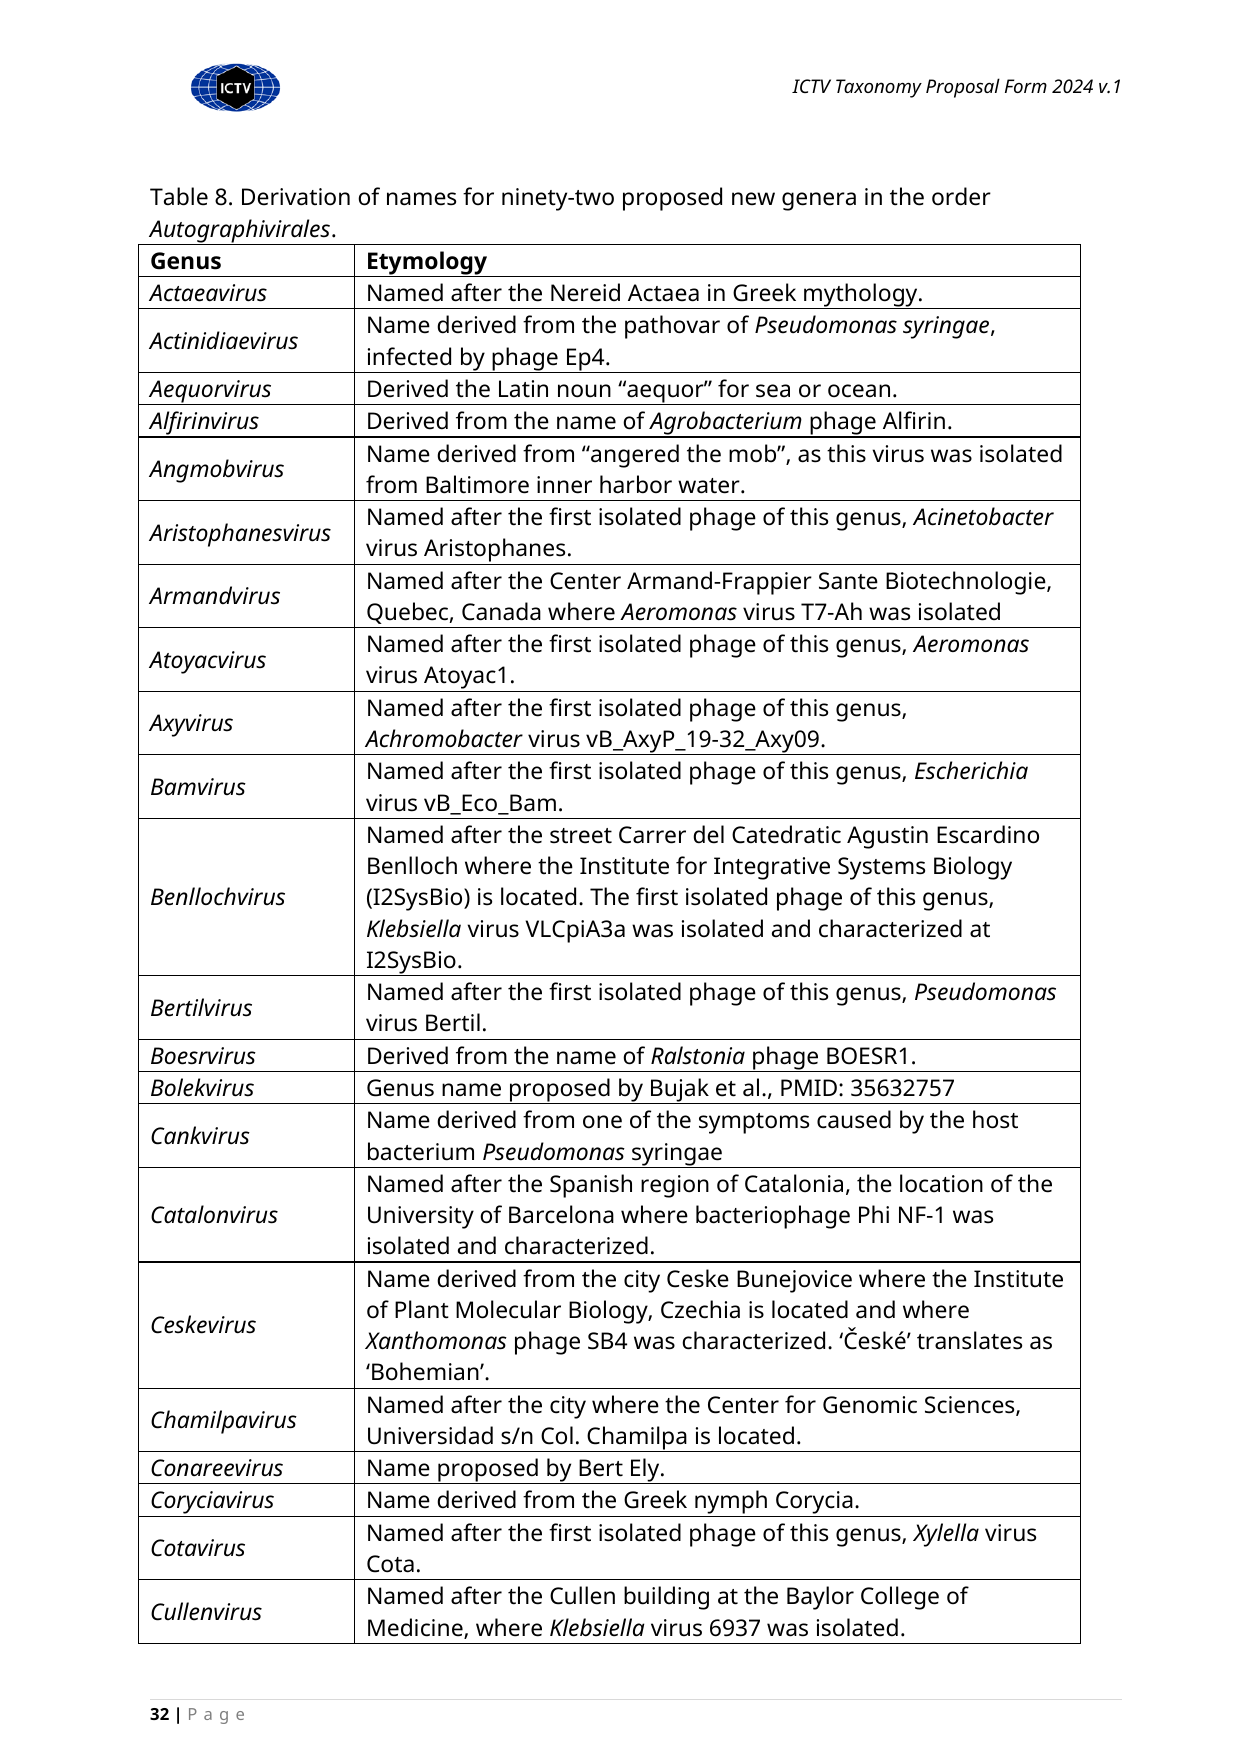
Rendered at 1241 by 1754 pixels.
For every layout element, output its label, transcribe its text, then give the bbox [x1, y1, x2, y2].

text Table 8. Derivation of names for ninety-two proposed new genera in the order Autographivirales. [150, 181, 1122, 244]
table_cell Armandvirus [139, 565, 354, 627]
table_cell Named after the first isolated phage of this genus, Acinetobacter virus Aristophanes. [355, 501, 1080, 563]
table_cell Name derived from the pathovar of Pseudomonas syringae, infected by phage Ep4. [355, 309, 1080, 372]
table_cell Named after the first isolated phage of this genus, Aeromonas virus Atoyac1. [355, 628, 1080, 691]
table_cell Cotavirus [139, 1517, 354, 1579]
table_cell Name proposed by Bert Ely. [355, 1452, 1080, 1483]
table_header Genus [139, 245, 354, 276]
table_cell Actaeavirus [139, 277, 354, 308]
table_cell Axyvirus [139, 692, 354, 754]
table_cell Catalonvirus [139, 1168, 354, 1261]
table_cell Named after the first isolated phage of this genus, Escherichia virus vB_Eco_Bam. [355, 755, 1080, 818]
table_cell Named after the street Carrer del Catedratic Agustin Escardino Benlloch where the Institute for Integrative Systems Biology (I2SysBio) is located. The first isolated phage of this genus, Klebsiella virus VLCpiA3a was isolated and characterized at I2SysBio. [355, 819, 1080, 975]
table_cell Named after the Spanish region of Catalonia, the location of the University of Barcelona where bacteriophage Phi NF-1 was isolated and characterized. [355, 1168, 1080, 1261]
table_cell Actinidiaevirus [139, 309, 354, 372]
table_cell Named after the Cullen building at the Baylor College of Medicine, where Klebsiella virus 6937 was isolated. [355, 1580, 1080, 1643]
table_cell Name derived from “angered the mob”, as this virus was isolated from Baltimore inner harbor water. [355, 438, 1080, 500]
table_cell Angmobvirus [139, 438, 354, 500]
table_cell Bertilvirus [139, 976, 354, 1038]
table_cell Name derived from one of the symptoms caused by the host bacterium Pseudomonas syringae [355, 1104, 1080, 1167]
picture [190, 56, 282, 113]
table_cell Chamilpavirus [139, 1389, 354, 1451]
table_cell Named after the first isolated phage of this genus, Pseudomonas virus Bertil. [355, 976, 1080, 1038]
table_cell Bolekvirus [139, 1072, 354, 1103]
table_cell Bamvirus [139, 755, 354, 818]
table_cell Aristophanesvirus [139, 501, 354, 563]
table_cell Cullenvirus [139, 1580, 354, 1643]
table_cell Benllochvirus [139, 819, 354, 975]
table_cell Aequorvirus [139, 373, 354, 404]
table_cell Genus name proposed by Bujak et al., PMID: 35632757 [355, 1072, 1080, 1103]
table_cell Named after the first isolated phage of this genus, Xylella virus Cota. [355, 1517, 1080, 1579]
table_cell Boesrvirus [139, 1040, 354, 1071]
table_cell Named after the first isolated phage of this genus, Achromobacter virus vB_AxyP_19-32_Axy09. [355, 692, 1080, 754]
table_cell Named after the Nereid Actaea in Greek mythology. [355, 277, 1080, 308]
table_cell Derived the Latin noun “aequor” for sea or ocean. [355, 373, 1080, 404]
table_cell Derived from the name of Agrobacterium phage Alfirin. [355, 405, 1080, 436]
table_cell Name derived from the Greek nymph Corycia. [355, 1484, 1080, 1516]
table_cell Name derived from the city Ceske Bunejovice where the Institute of Plant Molecular Biology, Czechia is located and where Xanthomonas phage SB4 was characterized. ‘České’ translates as ‘Bohemian’. [355, 1263, 1080, 1387]
table_cell Named after the city where the Center for Genomic Sciences, Universidad s/n Col. Chamilpa is located. [355, 1389, 1080, 1451]
table_cell Conareevirus [139, 1452, 354, 1483]
table_header Etymology [355, 245, 1080, 276]
table_cell Atoyacvirus [139, 628, 354, 691]
table_cell Derived from the name of Ralstonia phage BOESR1. [355, 1040, 1080, 1071]
table_cell Ceskevirus [139, 1263, 354, 1387]
table_cell Alfirinvirus [139, 405, 354, 436]
table_cell Coryciavirus [139, 1484, 354, 1516]
table_cell Cankvirus [139, 1104, 354, 1167]
table_cell Named after the Center Armand-Frappier Sante Biotechnologie, Quebec, Canada where Aeromonas virus T7-Ah was isolated [355, 565, 1080, 627]
